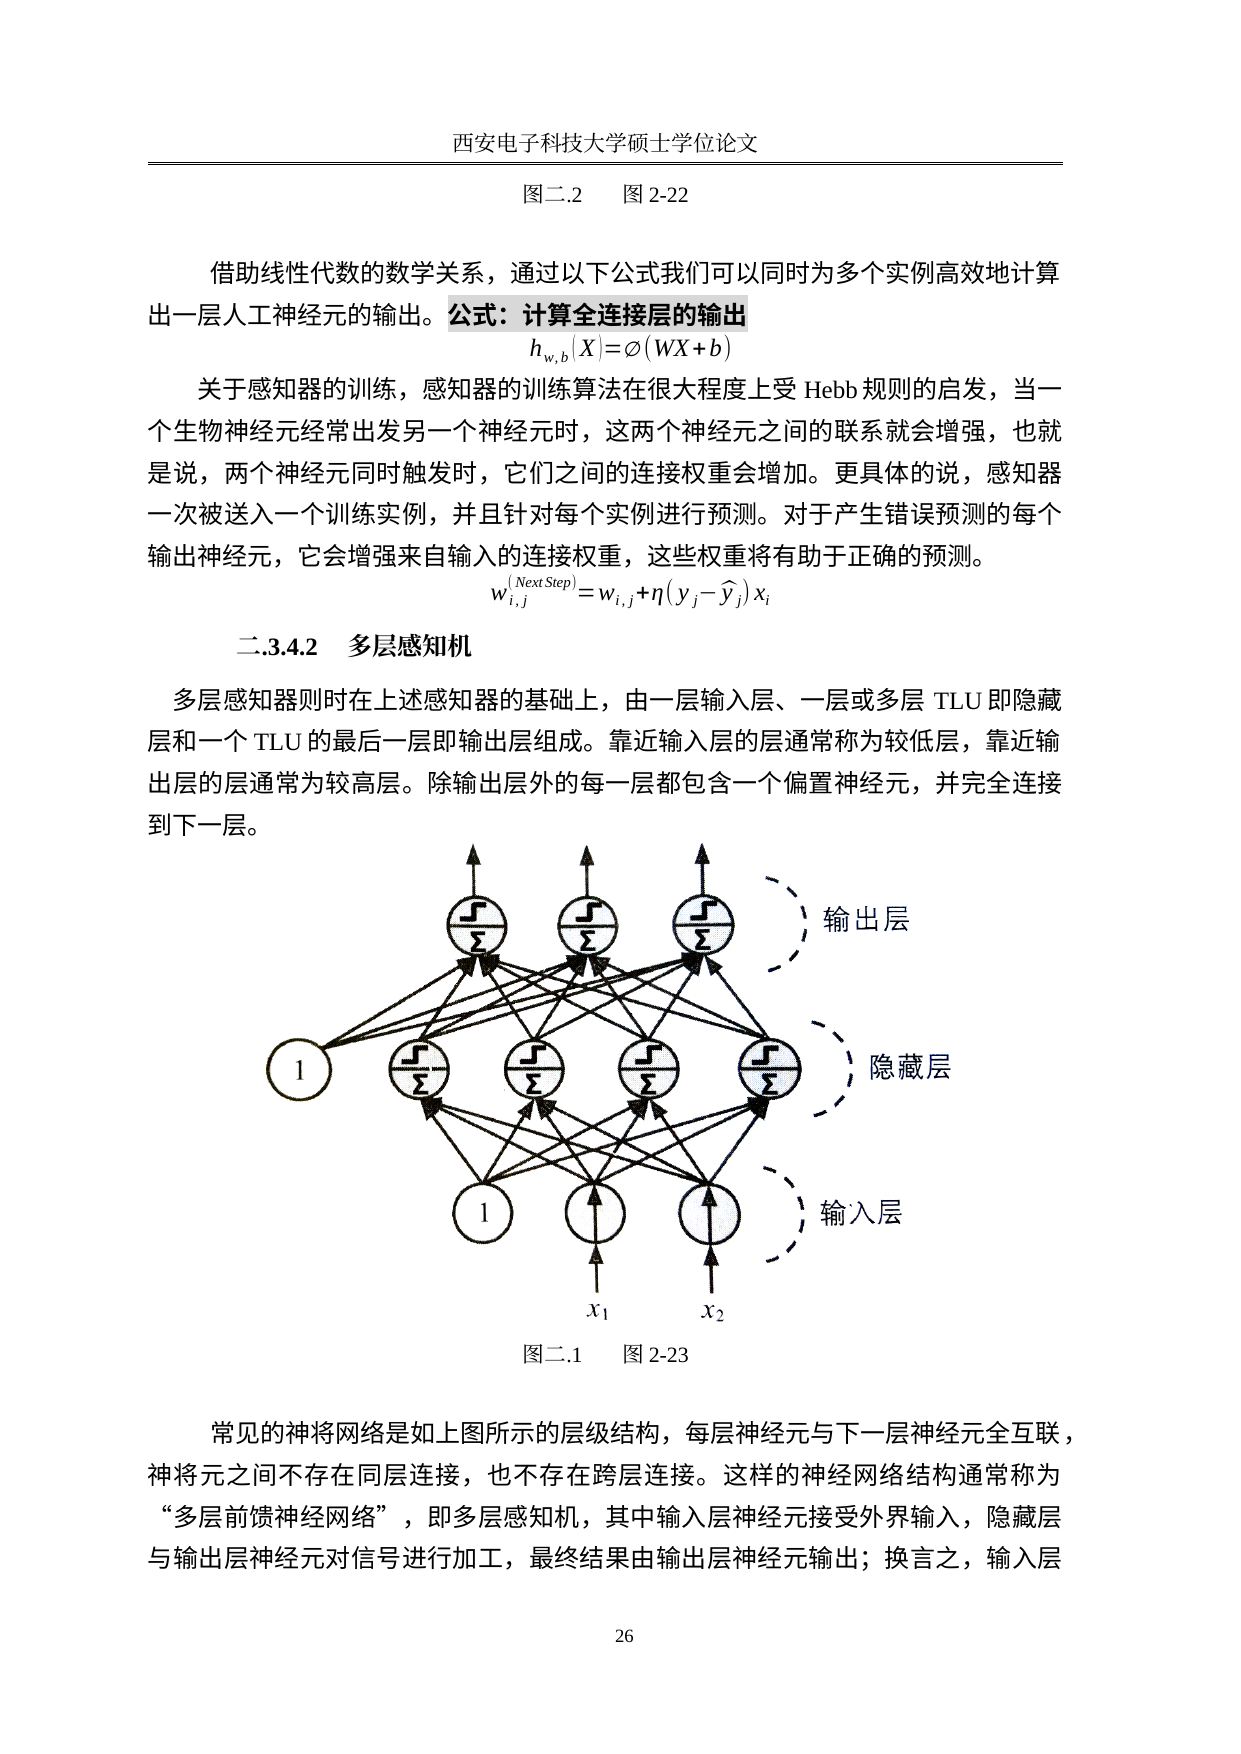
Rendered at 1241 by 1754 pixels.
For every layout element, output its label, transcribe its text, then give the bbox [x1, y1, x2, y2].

text 图2-23 [148, 1337, 1063, 1369]
text 关于感知器的训练，感知器的训练算法在很大程度上受Hebb规则的启发，当一个生物神经元经常出发另一个神经元时，这两个神经元之间的联系就会增强，也就是说，两个神经元同时触发时，它们之间的连接权重会增加。更具体的说，感知器一次被送入一个训练实例，并且针对每个实例进行预测。对于产生错误预测的每个输出神经元，它会增强来自输入的连接权重，这些权重将有助于正确的预测。 [148, 366, 1063, 574]
subtitle 多层感知机 [236, 622, 1063, 663]
text 借助线性代数的数学关系，通过以下公式我们可以同时为多个实例高效地计算出一层人工神经元的输出。公式：计算全连接层的输出 [148, 249, 1063, 333]
text 图2-22 [148, 177, 1063, 209]
text 多层感知器则时在上述感知器的基础上，由一层输入层、一层或多层TLU即隐藏层和一个TLU的最后一层即输出层组成。靠近输入层的层通常称为较低层，靠近输出层的层通常为较高层。除输出层外的每一层都包含一个偏置神经元，并完全连接到下一层。 [148, 676, 1063, 842]
picture [266, 842, 970, 1325]
